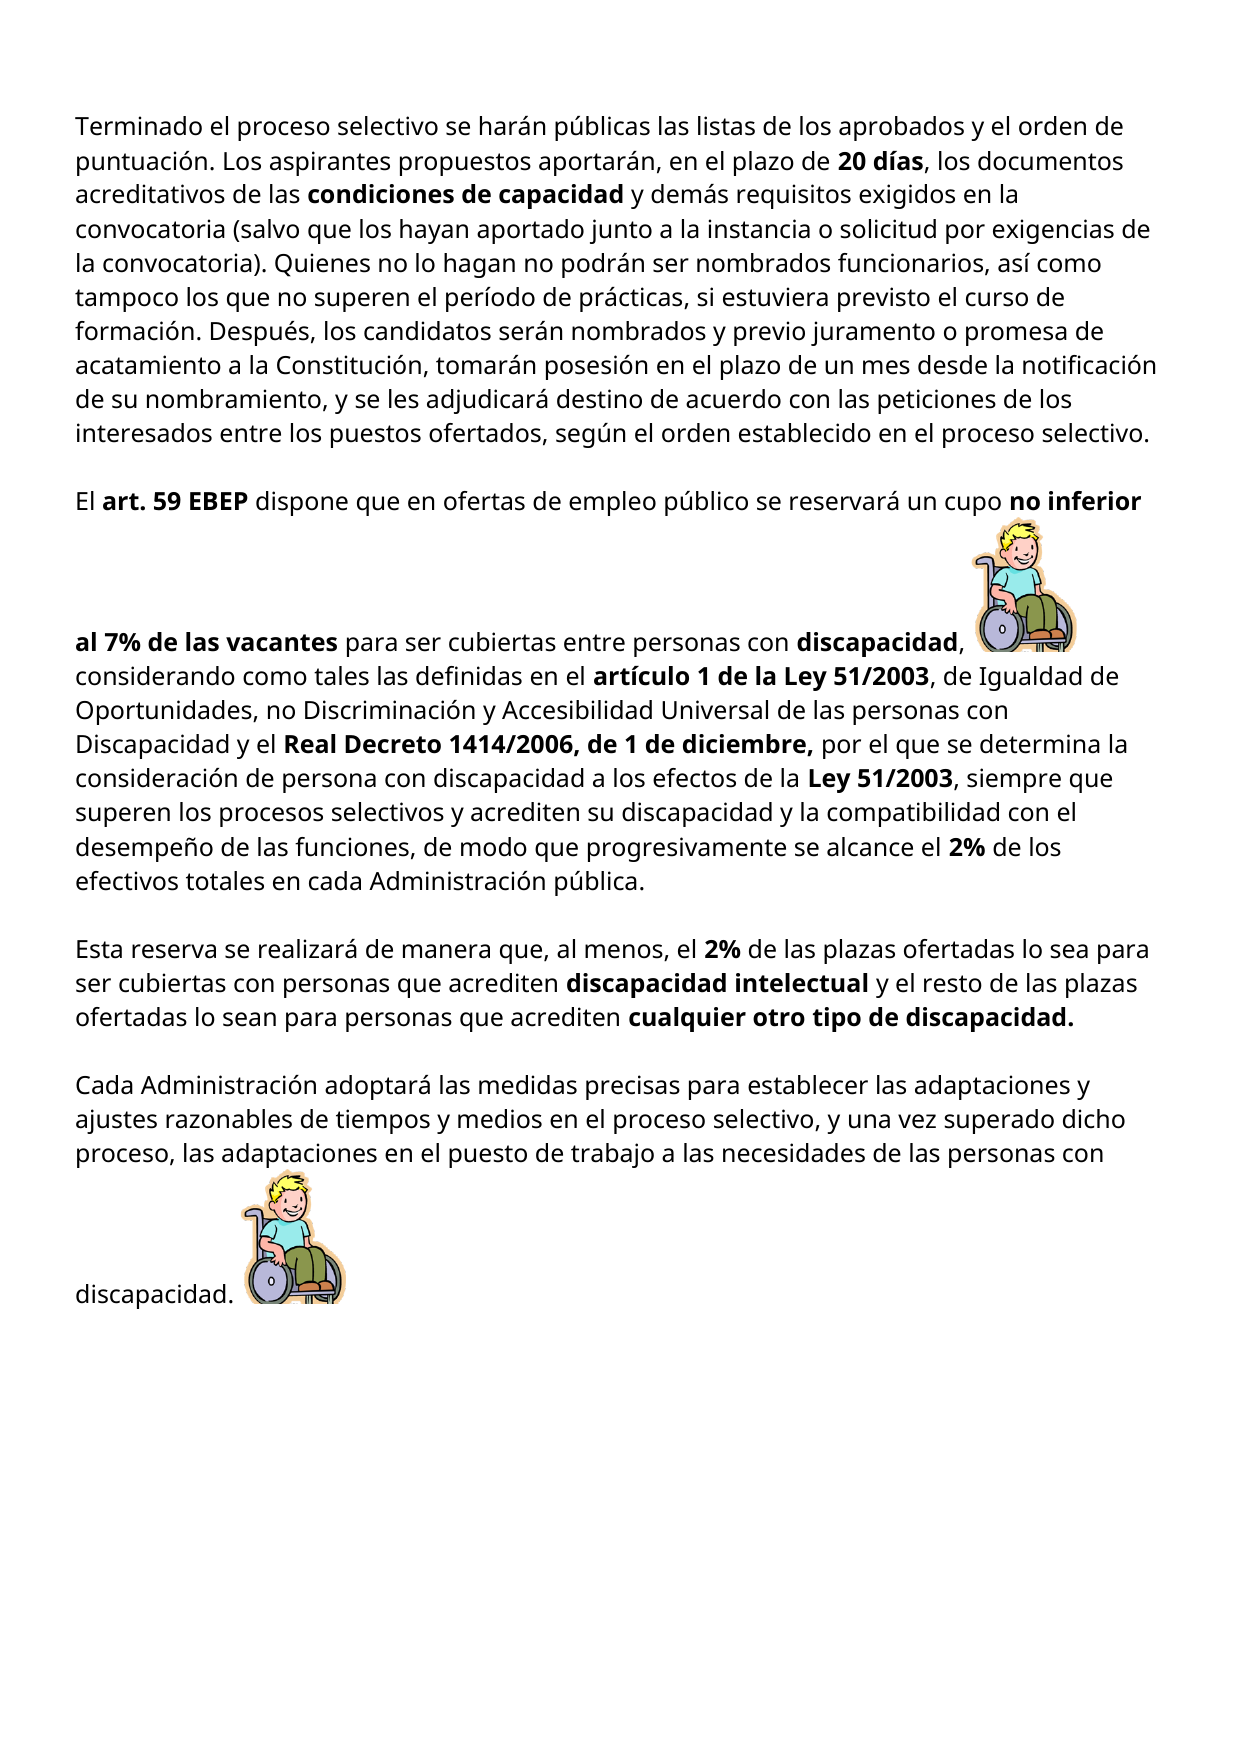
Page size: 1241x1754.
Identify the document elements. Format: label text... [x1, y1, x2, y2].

text Terminado el proceso selectivo se harán públicas las listas de los aprobados y el orden de puntuación. Los aspirantes propuestos aportarán, en el plazo de 20 días, los documentos acreditativos de las condiciones de capacidad y demás requisitos exigidos en la convocatoria (salvo que los hayan aportado junto a la instancia o solicitud por exigencias de la convocatoria). Quienes no lo hagan no podrán ser nombrados funcionarios, así como tampoco los que no superen el período de prácticas, si estuviera previsto el curso de formación. Después, los candidatos serán nombrados y previo juramento o promesa de acatamiento a la Constitución, tomarán posesión en el plazo de un mes desde la notificación de su nombramiento, y se les adjudicará destino de acuerdo con las peticiones de los interesados entre los puestos ofertados, según el orden establecido en el proceso selectivo. [75, 109, 1165, 450]
text Esta reserva se realizará de manera que, al menos, el 2% de las plazas ofertadas lo sea para ser cubiertas con personas que acrediten discapacidad intelectual y el resto de las plazas ofertadas lo sean para personas que acrediten cualquier otro tipo de discapacidad. [75, 931, 1165, 1033]
text El art. 59 EBEP dispone que en ofertas de empleo público se reservará un cupo no inferior al 7% de las vacantes para ser cubiertas entre personas con discapacidad, considerando como tales las definidas en el artículo 1 de la Ley 51/2003, de Igualdad de Oportunidades, no Discriminación y Accesibilidad Universal de las personas con Discapacidad y el Real Decreto 1414/2006, de 1 de diciembre, por el que se determina la consideración de persona con discapacidad a los efectos de la Ley 51/2003, siempre que superen los procesos selectivos y acrediten su discapacidad y la compatibilidad con el desempeño de las funciones, de modo que progresivamente se alcance el 2% de los efectivos totales en cada Administración pública. [75, 484, 1165, 897]
picture [240, 1169, 346, 1304]
text Cada Administración adoptará las medidas precisas para establecer las adaptaciones y ajustes razonables de tiempos y medios en el proceso selectivo, y una vez superado dicho proceso, las adaptaciones en el puesto de trabajo a las necesidades de las personas con discapacidad. [75, 1068, 1165, 1311]
picture [971, 517, 1077, 652]
